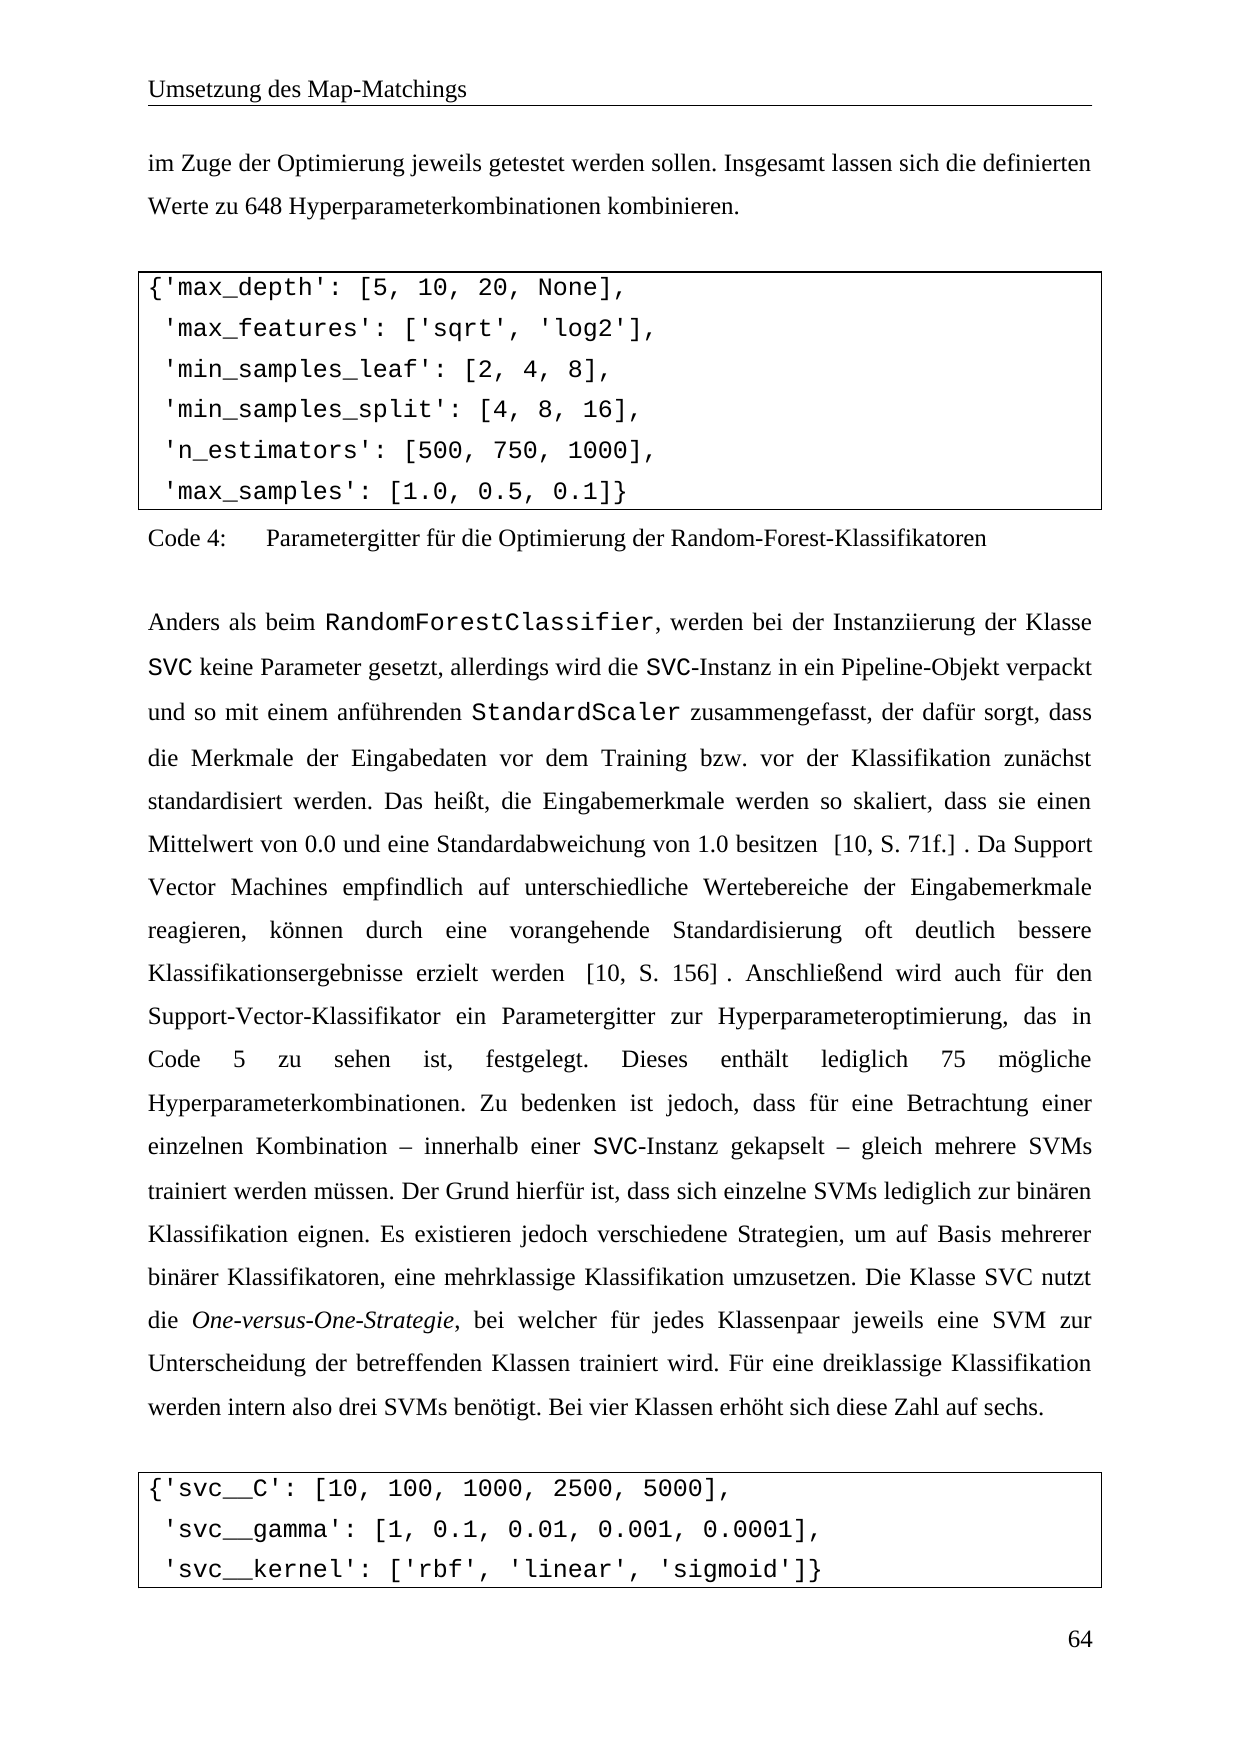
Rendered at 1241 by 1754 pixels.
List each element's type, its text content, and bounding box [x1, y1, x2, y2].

text 'min_samples_split': [4, 8, 16], [139, 394, 1101, 425]
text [148, 148, 1092, 219]
text 'svc__kernel': ['rbf', 'linear', 'sigmoid']} [139, 1554, 1101, 1587]
text 'max_features': ['sqrt', 'log2'], [139, 312, 1101, 344]
text 'n_estimators': [500, 750, 1000], [139, 435, 1101, 466]
text Anders als beim RandomForestClassifier, werden bei der Instanziierung der Klasse SVC keine Parameter gesetzt, allerdings wird die SVC-Instanz in ein Pipeline-Objekt verpackt und so mit einem anführenden StandardScaler zusammengefasst, der dafür sorgt, dass die Merkmale der Eingabedaten vor dem Training bzw. vor der Klassifikation zunächst standardisiert werden. Das heißt, die Eingabemerkmale werden so skaliert, dass sie einen Mittelwert von 0.0 und eine Standardabweichung von 1.0 besitzen . Da Support Vector Machines empfindlich auf unterschiedliche Wertebereiche der Eingabemerkmale reagieren, können durch eine vorangehende Standardisierung oft deutlich bessere Klassifikationsergebnisse erzielt werden . Anschließend wird auch für den Support-Vector-Klassifikator ein Parametergitter zur Hyperparameteroptimierung, das in Code 5 zu sehen ist, festgelegt. Dieses enthält lediglich 75 mögliche Hyperparameterkombinationen. Zu bedenken ist jedoch, dass für eine Betrachtung einer einzelnen Kombination – innerhalb einer SVC-Instanz gekapselt – gleich mehrere SVMs trainiert werden müssen. Der Grund hierfür ist, dass sich einzelne SVMs lediglich zur binären Klassifikation eignen. Es existieren jedoch verschiedene Strategien, um auf Basis mehrerer binärer Klassifikatoren, eine mehrklassige Klassifikation umzusetzen. Die Klasse SVC nutzt die One-versus-One-Strategie, bei welcher für jedes Klassenpaar jeweils eine SVM zur Unterscheidung der betreffenden Klassen trainiert wird. Für eine dreiklassige Klassifikation werden intern also drei SVMs benötigt. Bei vier Klassen erhöht sich diese Zahl auf sechs. [148, 607, 1092, 1420]
text 'min_samples_leaf': [2, 4, 8], [139, 353, 1101, 384]
text 'svc__gamma': [1, 0.1, 0.01, 0.001, 0.0001], [139, 1513, 1101, 1544]
text {'svc__C': [10, 100, 1000, 2500, 5000], [139, 1473, 1101, 1504]
text 'max_samples': [1.0, 0.5, 0.1]} [139, 476, 1101, 509]
text {'max_depth': [5, 10, 20, None], [139, 273, 1101, 303]
